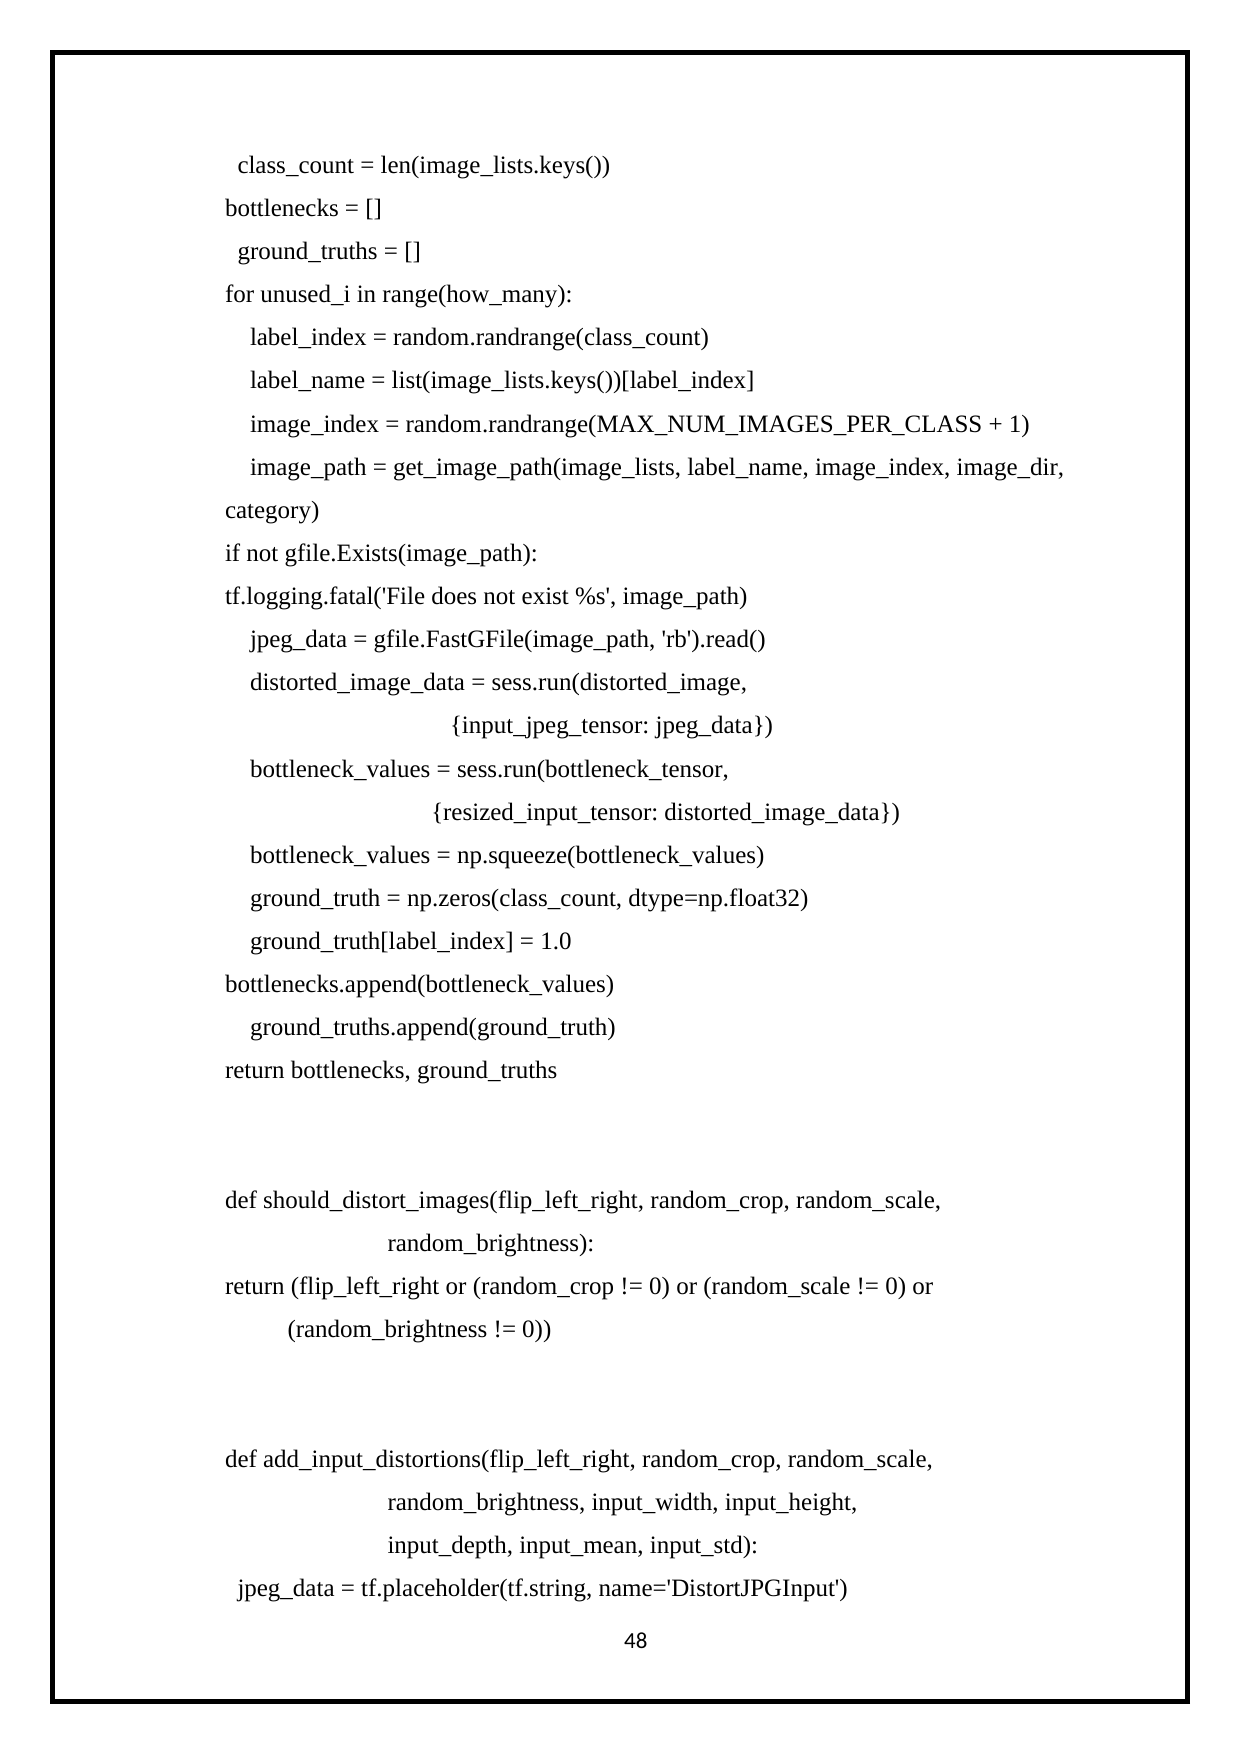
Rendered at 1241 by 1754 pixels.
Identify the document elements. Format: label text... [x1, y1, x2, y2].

text {resized_input_tensor: distorted_image_data}) [225, 797, 1087, 826]
text category) [225, 495, 1087, 524]
text return bottlenecks, ground_truths [225, 1056, 1087, 1084]
text jpeg_data = gfile.FastGFile(image_path, 'rb').read() [225, 624, 1087, 653]
text def should_distort_images(flip_left_right, random_crop, random_scale, [225, 1185, 1087, 1214]
text random_brightness, input_width, input_height, [225, 1487, 1087, 1516]
text random_brightness): [225, 1228, 1087, 1257]
text ground_truths.append(ground_truth) [225, 1012, 1087, 1041]
text ground_truths = [] [225, 236, 1087, 265]
text image_path = get_image_path(image_lists, label_name, image_index, image_dir, [225, 452, 1087, 481]
text for unused_i in range(how_many): [225, 279, 1087, 308]
text class_count = len(image_lists.keys()) [225, 150, 1087, 179]
text bottlenecks = [] [225, 193, 1087, 222]
text image_index = random.randrange(MAX_NUM_IMAGES_PER_CLASS + 1) [225, 409, 1087, 437]
text bottlenecks.append(bottleneck_values) [225, 969, 1087, 998]
text ground_truth = np.zeros(class_count, dtype=np.float32) [225, 883, 1087, 912]
text distorted_image_data = sess.run(distorted_image, [225, 667, 1087, 696]
text return (flip_left_right or (random_crop != 0) or (random_scale != 0) or [225, 1271, 1087, 1300]
text bottleneck_values = sess.run(bottleneck_tensor, [225, 754, 1087, 782]
text label_name = list(image_lists.keys())[label_index] [225, 366, 1087, 394]
text bottleneck_values = np.squeeze(bottleneck_values) [225, 840, 1087, 869]
text (random_brightness != 0)) [225, 1314, 1087, 1343]
text jpeg_data = tf.placeholder(tf.string, name='DistortJPGInput') [225, 1573, 1087, 1602]
text if not gfile.Exists(image_path): [225, 538, 1087, 567]
text {input_jpeg_tensor: jpeg_data}) [225, 711, 1087, 739]
text label_index = random.randrange(class_count) [225, 322, 1087, 351]
text tf.logging.fatal('File does not exist %s', image_path) [225, 581, 1087, 610]
text ground_truth[label_index] = 1.0 [225, 926, 1087, 955]
text def add_input_distortions(flip_left_right, random_crop, random_scale, [225, 1444, 1087, 1472]
text input_depth, input_mean, input_std): [225, 1530, 1087, 1559]
